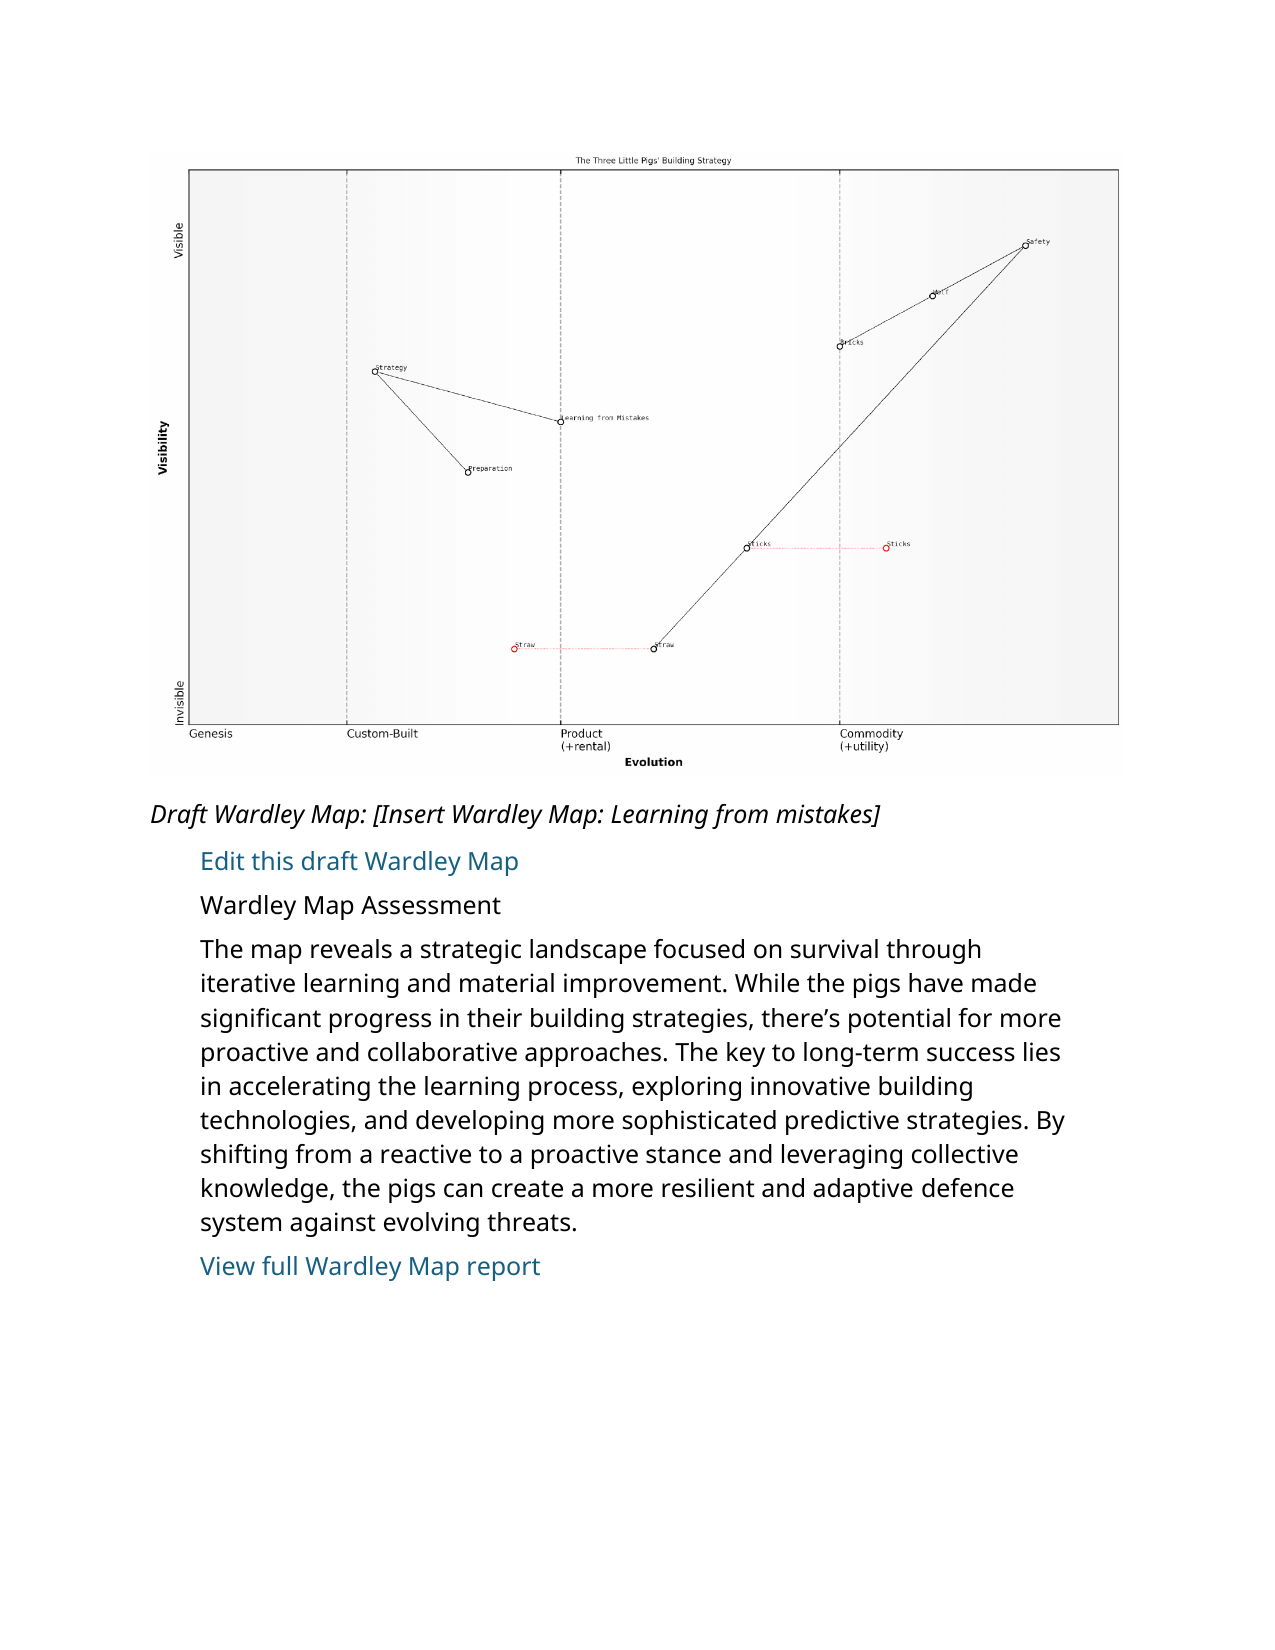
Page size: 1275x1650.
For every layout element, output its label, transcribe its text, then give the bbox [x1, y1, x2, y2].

text View full Wardley Map report [200, 1249, 1075, 1283]
picture [150, 150, 1125, 776]
text Wardley Map Assessment [200, 888, 1075, 922]
text The map reveals a strategic landscape focused on survival through iterative learning and material improvement. While the pigs have made significant progress in their building strategies, there’s potential for more proactive and collaborative approaches. The key to long-term success lies in accelerating the learning process, exploring innovative building technologies, and developing more sophisticated predictive strategies. By shifting from a reactive to a proactive stance and leveraging collective knowledge, the pigs can create a more resilient and adaptive defence system against evolving threats. [200, 932, 1075, 1239]
text Edit this draft Wardley Map [200, 843, 1075, 877]
text Draft Wardley Map: [Insert Wardley Map: Learning from mistakes] [150, 797, 1125, 831]
